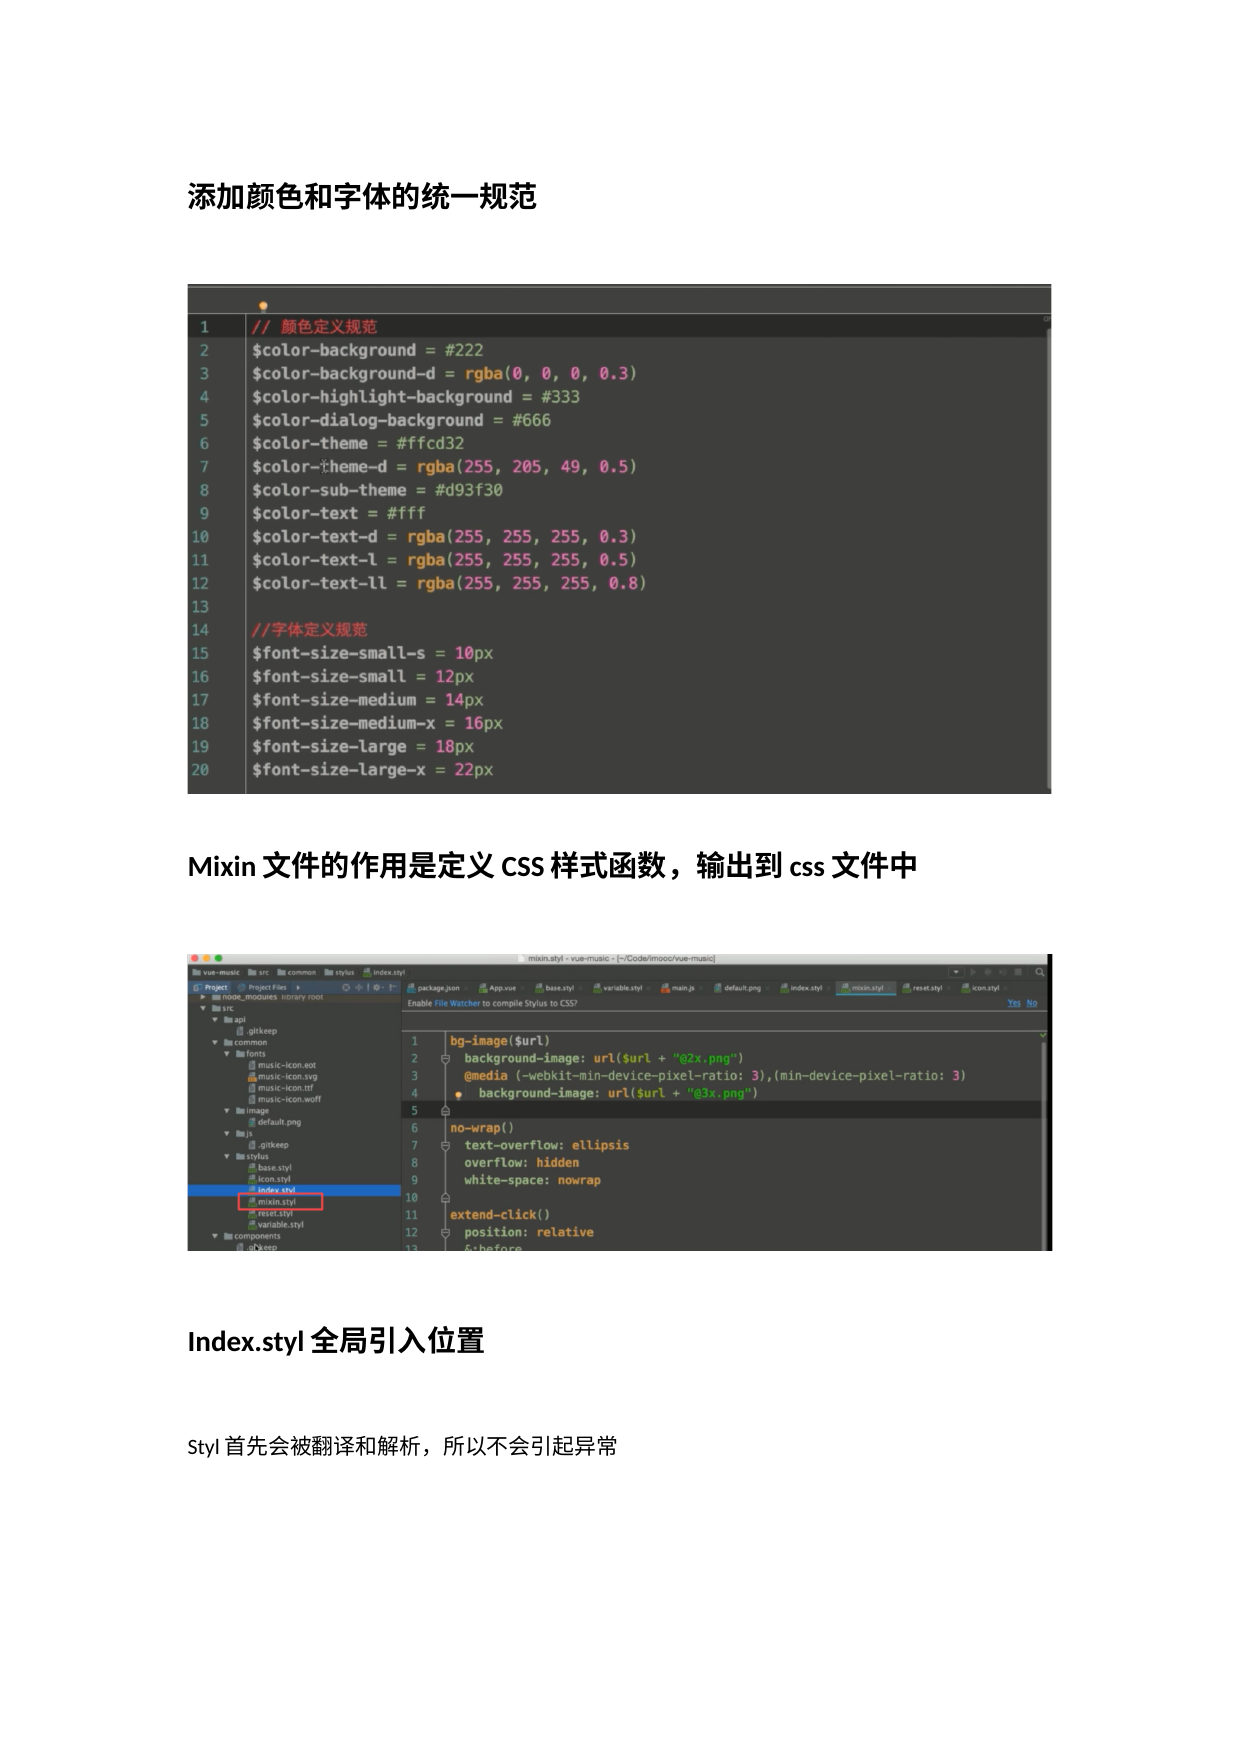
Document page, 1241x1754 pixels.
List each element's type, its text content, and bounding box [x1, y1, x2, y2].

subtitle Mixin文件的作用是定义CSS样式函数，输出到css文件中 [187, 832, 1053, 897]
text Styl首先会被翻译和解析，所以不会引起异常 [187, 1429, 1053, 1461]
subtitle 添加颜色和字体的统一规范 [187, 162, 1053, 227]
picture [187, 284, 1052, 794]
subtitle Index.styl全局引入位置 [187, 1306, 1053, 1371]
picture [187, 954, 1053, 1251]
